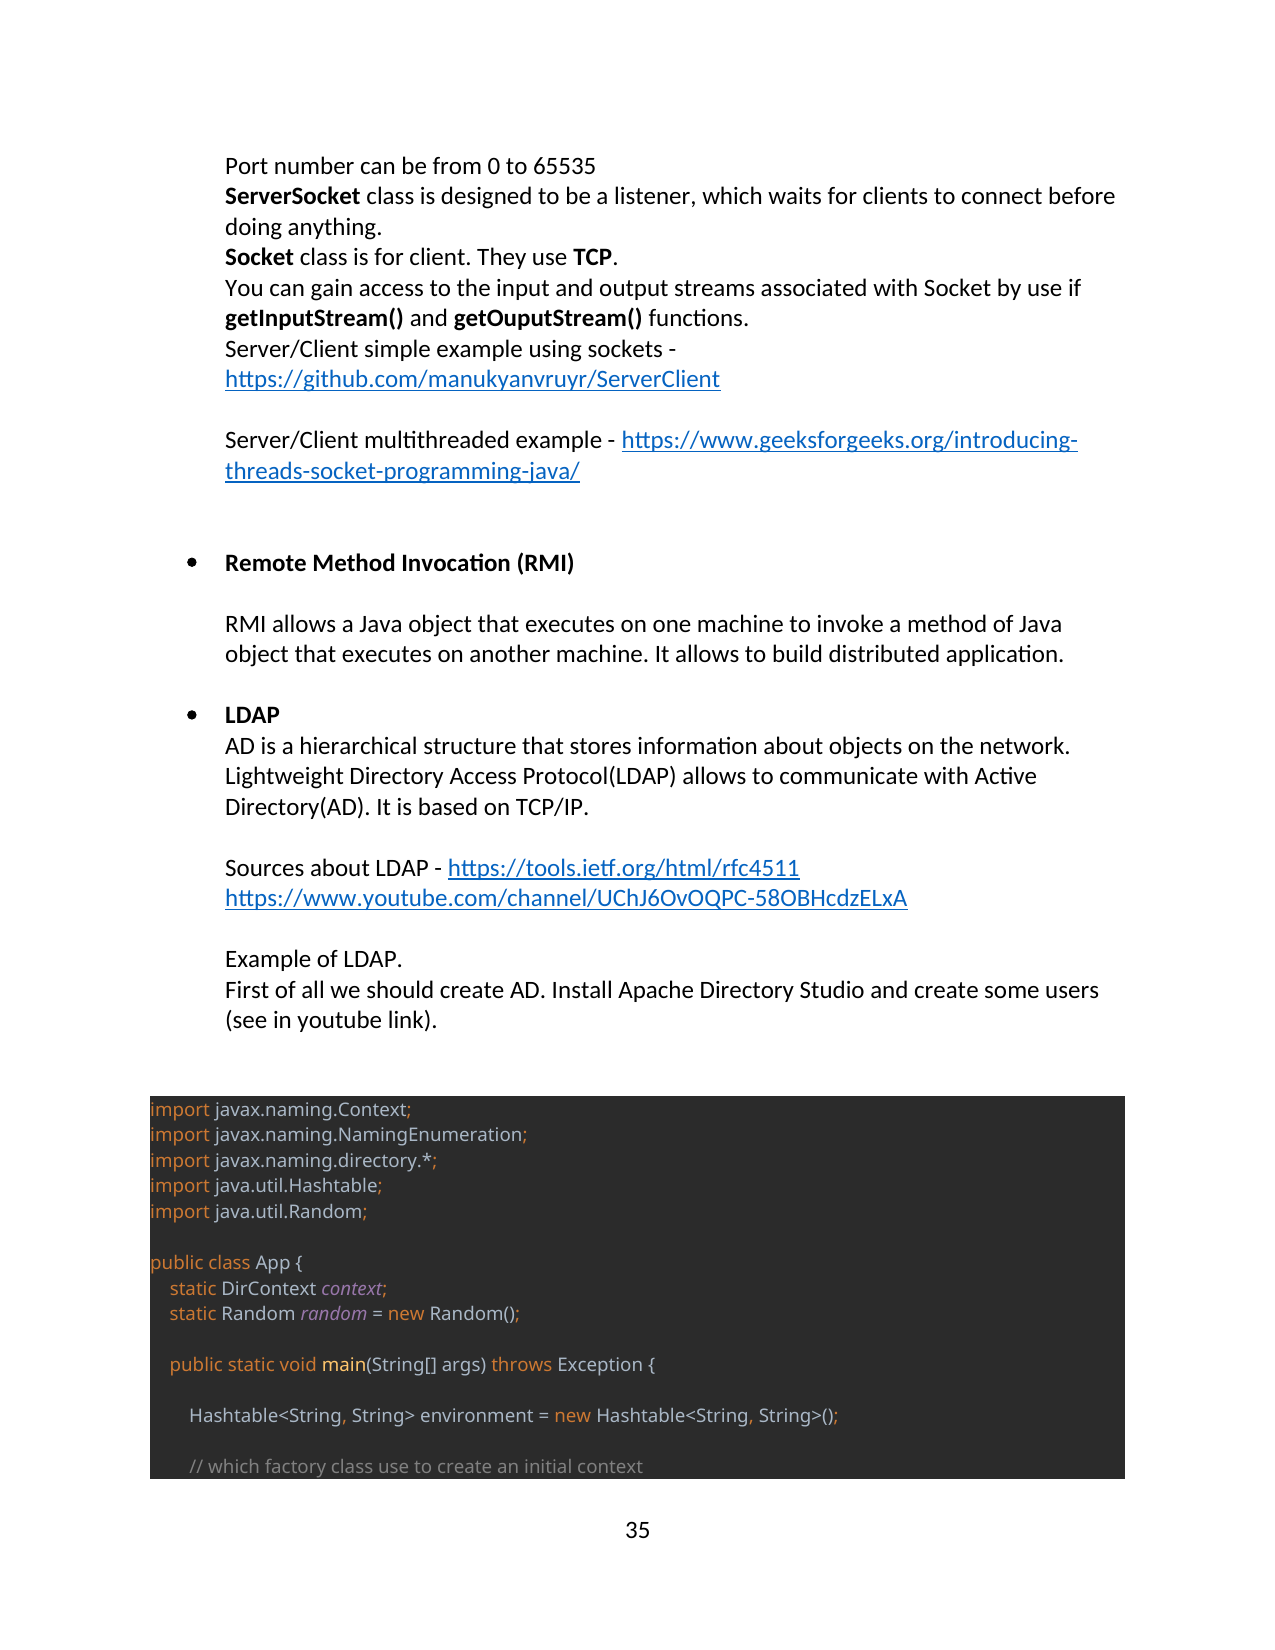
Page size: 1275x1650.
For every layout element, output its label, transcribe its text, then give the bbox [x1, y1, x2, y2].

list Remote Method Invocation (RMI) [187, 547, 1125, 577]
list Server/Client simple example using sockets - https://github.com/manukyanvruyr/ServerClient [225, 333, 1125, 394]
list AD is a hierarchical structure that stores information about objects on the network. [225, 730, 1125, 760]
list RMI allows a Java object that executes on one machine to invoke a method of Java object that executes on another machine. It allows to build distributed application. [225, 608, 1125, 669]
text First of all we should create AD. Install Apache Directory Studio and create some users (see in youtube link). [225, 974, 1125, 1035]
text Example of LDAP. [150, 943, 1125, 974]
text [150, 1096, 1125, 1479]
list You can gain access to the input and output streams associated with Socket by use if getInputStream() and getOuputStream() functions. [225, 272, 1125, 333]
list Port number can be from 0 to 65535 ServerSocket class is designed to be a listener, which waits for clients to connect before doing anything. [225, 150, 1125, 242]
text Server/Client multithreaded example - https://www.geeksforgeeks.org/introducing-threads-socket-programming-java/ [225, 425, 1125, 486]
text Sources about LDAP - https://tools.ietf.org/html/rfc4511 https://www.youtube.com/channel/UChJ6OvOQPC-58OBHcdzELxA [225, 852, 1125, 913]
list Lightweight Directory Access Protocol(LDAP) allows to communicate with Active Directory(AD). It is based on TCP/IP. [225, 760, 1125, 821]
list LDAP [187, 699, 1125, 730]
list Socket class is for client. They use TCP. [225, 242, 1125, 272]
